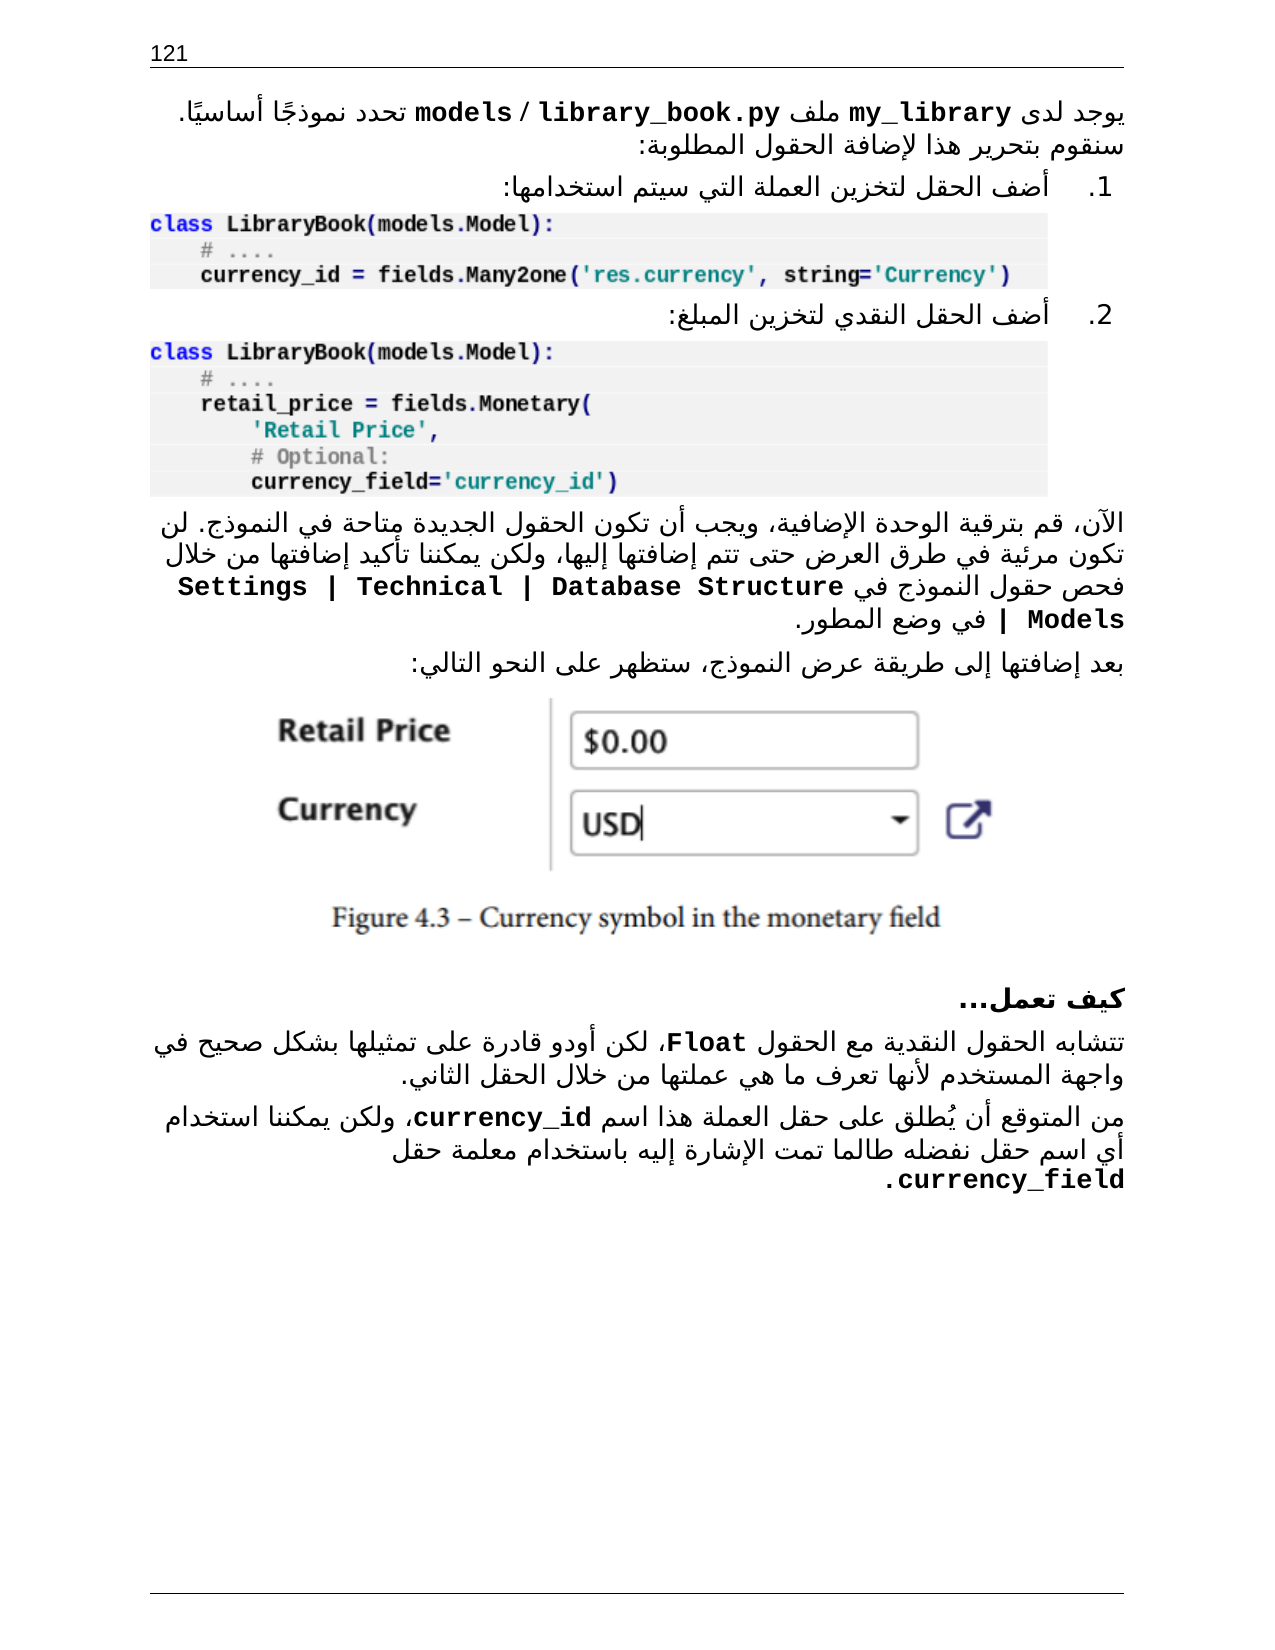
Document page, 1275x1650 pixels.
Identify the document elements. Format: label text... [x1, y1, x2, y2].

list أضف الحقل النقدي لتخزين المبلغ: [150, 299, 1087, 331]
text تتشابه الحقول النقدية مع الحقول Float، لكن أودو قادرة على تمثيلها بشكل صحيح في واجهة المستخدم لأنها تعرف ما هي عملتها من خلال الحقل الثاني. [150, 1026, 1125, 1091]
text بعد إضافتها إلى طريقة عرض النموذج، ستظهر على النحو التالي: [150, 647, 1125, 679]
text كيف تعمل... [150, 984, 1125, 1015]
text من المتوقع أن يُطلق على حقل العملة هذا اسم currency_id، ولكن يمكننا استخدام أي اسم حقل نفضله طالما تمت الإشارة إليه باستخدام معلمة حقل currency_field. [150, 1101, 1125, 1197]
text يوجد لدى my_library ملف models / library_book.py تحدد نموذجًا أساسيًا. سنقوم بتحرير هذا لإضافة الحقول المطلوبة: [150, 92, 1125, 161]
text الآن، قم بترقية الوحدة الإضافية، ويجب أن تكون الحقول الجديدة متاحة في النموذج. لن تكون مرئية في طرق العرض حتى تتم إضافتها إليها، ولكن يمكننا تأكيد إضافتها من خلال فحص حقول النموذج في Settings | Technical | Database Structure | Models في وضع المطور. [150, 507, 1125, 637]
list أضف الحقل لتخزين العملة التي سيتم استخدامها: [150, 171, 1087, 203]
